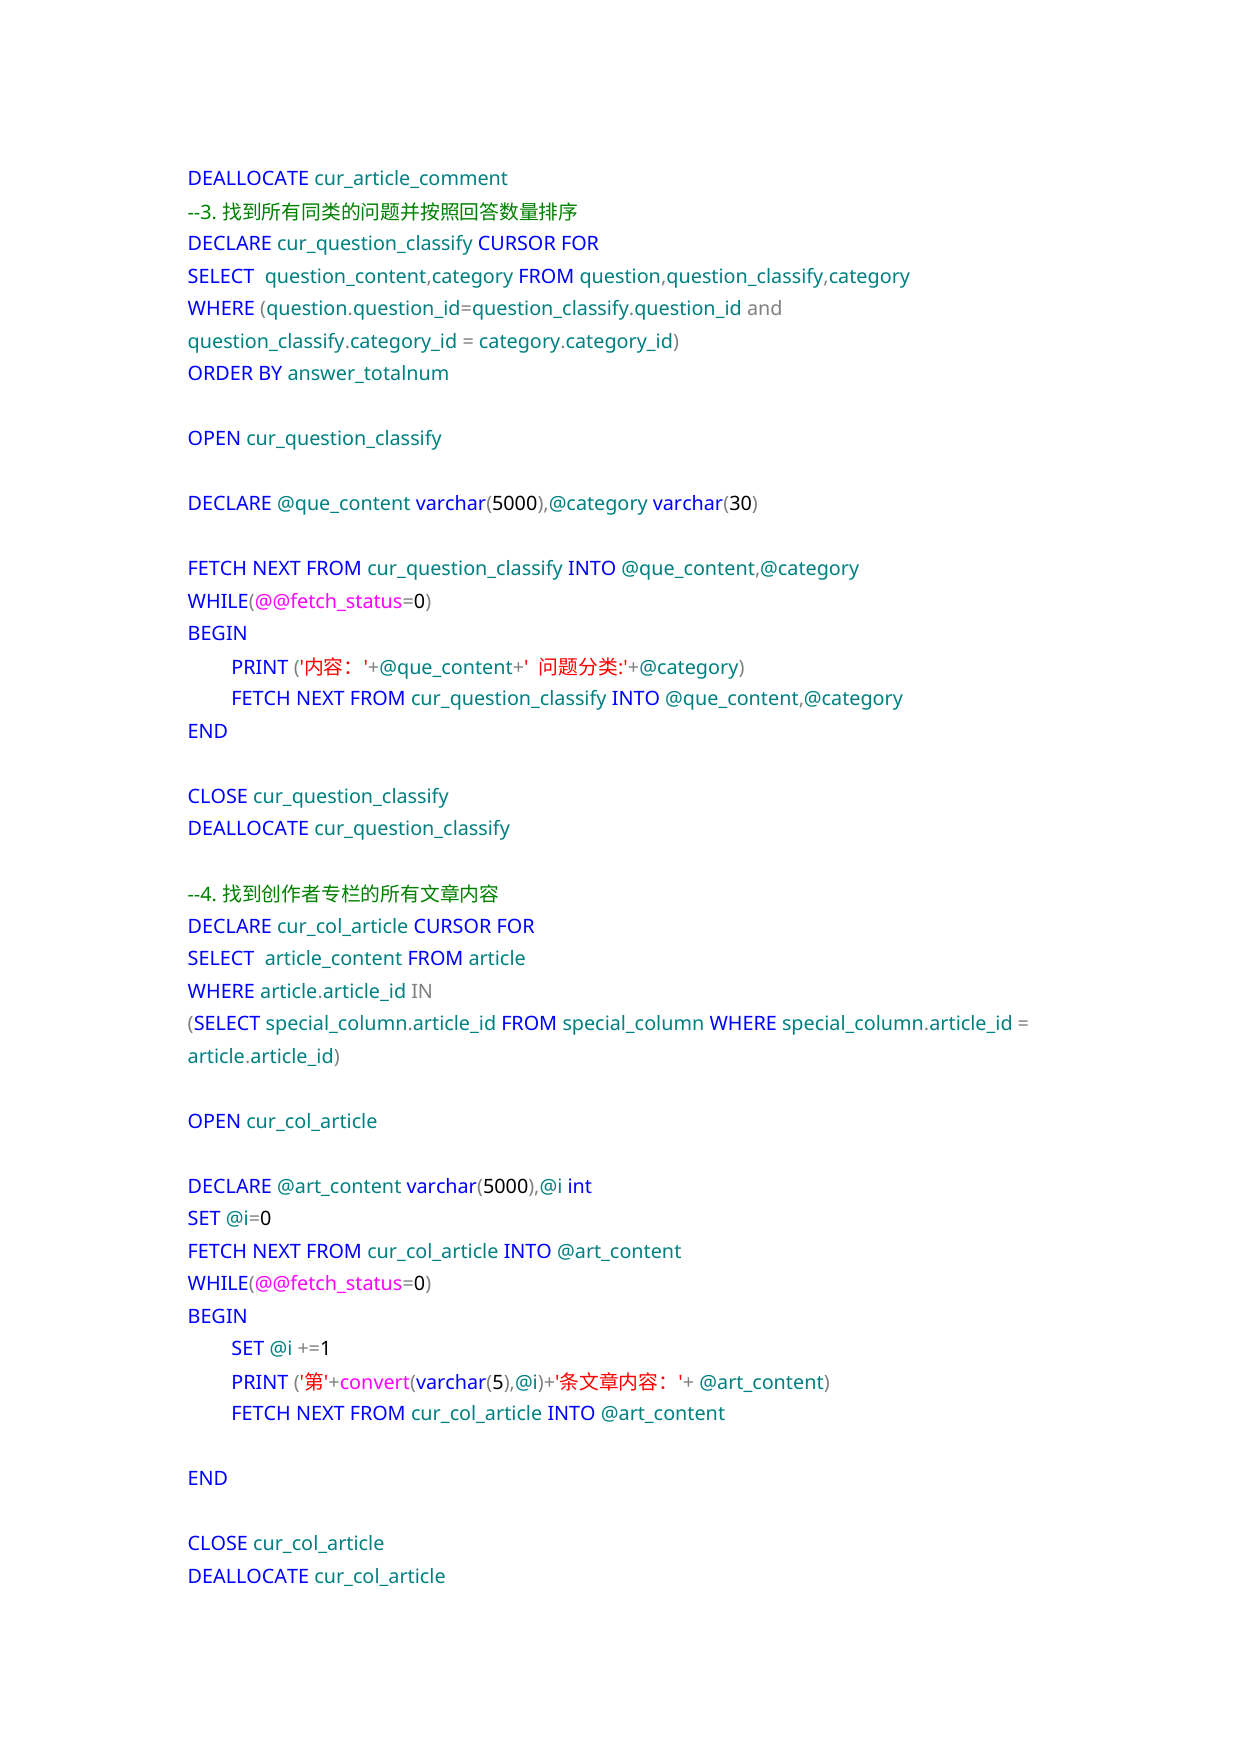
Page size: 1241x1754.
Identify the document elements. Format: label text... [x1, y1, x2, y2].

text BEGIN [187, 617, 1053, 649]
text DECLARE cur_question_classify CURSOR FOR [187, 227, 1053, 259]
text ORDER BY answer_totalnum [187, 357, 1053, 389]
text CLOSE cur_question_classify [187, 779, 1053, 812]
text DEALLOCATE cur_col_article [187, 1559, 1053, 1592]
text PRINT ('内容：'+@que_content+' 问题分类:'+@category) [187, 649, 1053, 682]
text FETCH NEXT FROM cur_col_article INTO @art_content [187, 1397, 1053, 1429]
text END [187, 714, 1053, 747]
text OPEN cur_col_article [187, 1104, 1053, 1137]
text END [187, 1462, 1053, 1494]
text SET @i +=1 [187, 1332, 1053, 1364]
text DECLARE @que_content varchar(5000),@category varchar(30) [187, 487, 1053, 519]
text WHERE (question.question_id=question_classify.question_id and question_classify.category_id = category.category_id) [187, 292, 1053, 357]
text FETCH NEXT FROM cur_question_classify INTO @que_content,@category [187, 552, 1053, 584]
text SELECT question_content,category FROM question,question_classify,category [187, 259, 1053, 292]
text OPEN cur_question_classify [187, 422, 1053, 454]
text FETCH NEXT FROM cur_question_classify INTO @que_content,@category [187, 682, 1053, 714]
text (SELECT special_column.article_id FROM special_column WHERE special_column.article_id = article.article_id) [187, 1007, 1053, 1072]
text --4. 找到创作者专栏的所有文章内容 [187, 877, 1053, 909]
text SET @i=0 [187, 1202, 1053, 1234]
text DEALLOCATE cur_question_classify [187, 812, 1053, 844]
text WHERE article.article_id IN [187, 974, 1053, 1007]
text WHILE(@@fetch_status=0) [187, 584, 1053, 617]
text SELECT article_content FROM article [187, 942, 1053, 974]
text BEGIN [187, 1299, 1053, 1332]
text FETCH NEXT FROM cur_col_article INTO @art_content [187, 1234, 1053, 1267]
text DECLARE cur_col_article CURSOR FOR [187, 909, 1053, 942]
text --3. 找到所有同类的问题并按照回答数量排序 [187, 194, 1053, 227]
text DECLARE @art_content varchar(5000),@i int [187, 1169, 1053, 1202]
text PRINT ('第'+convert(varchar(5),@i)+'条文章内容：'+ @art_content) [187, 1364, 1053, 1397]
text WHILE(@@fetch_status=0) [187, 1267, 1053, 1299]
text DEALLOCATE cur_article_comment [187, 162, 1053, 194]
text CLOSE cur_col_article [187, 1527, 1053, 1559]
